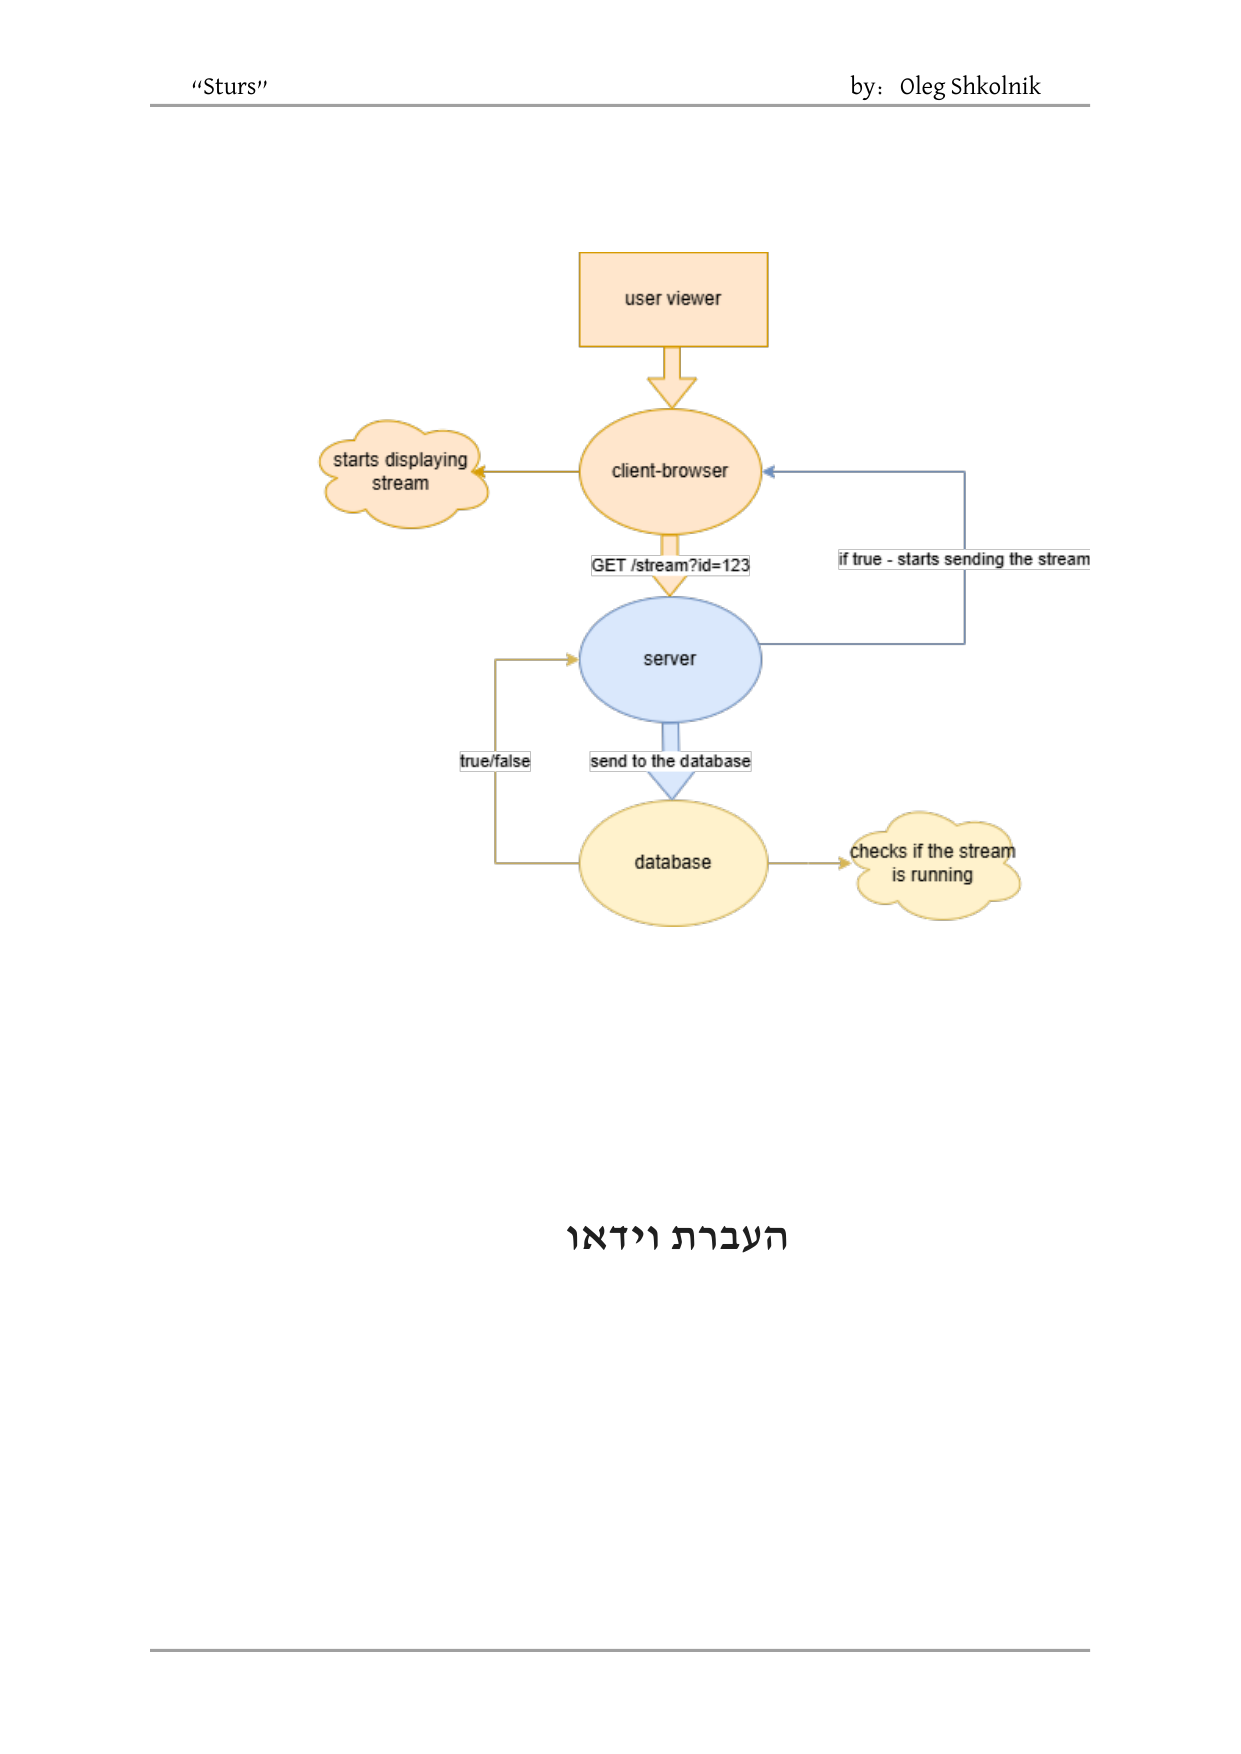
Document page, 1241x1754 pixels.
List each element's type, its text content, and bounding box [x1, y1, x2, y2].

picture [307, 252, 1090, 927]
text העברת וידאו [150, 1215, 865, 1259]
